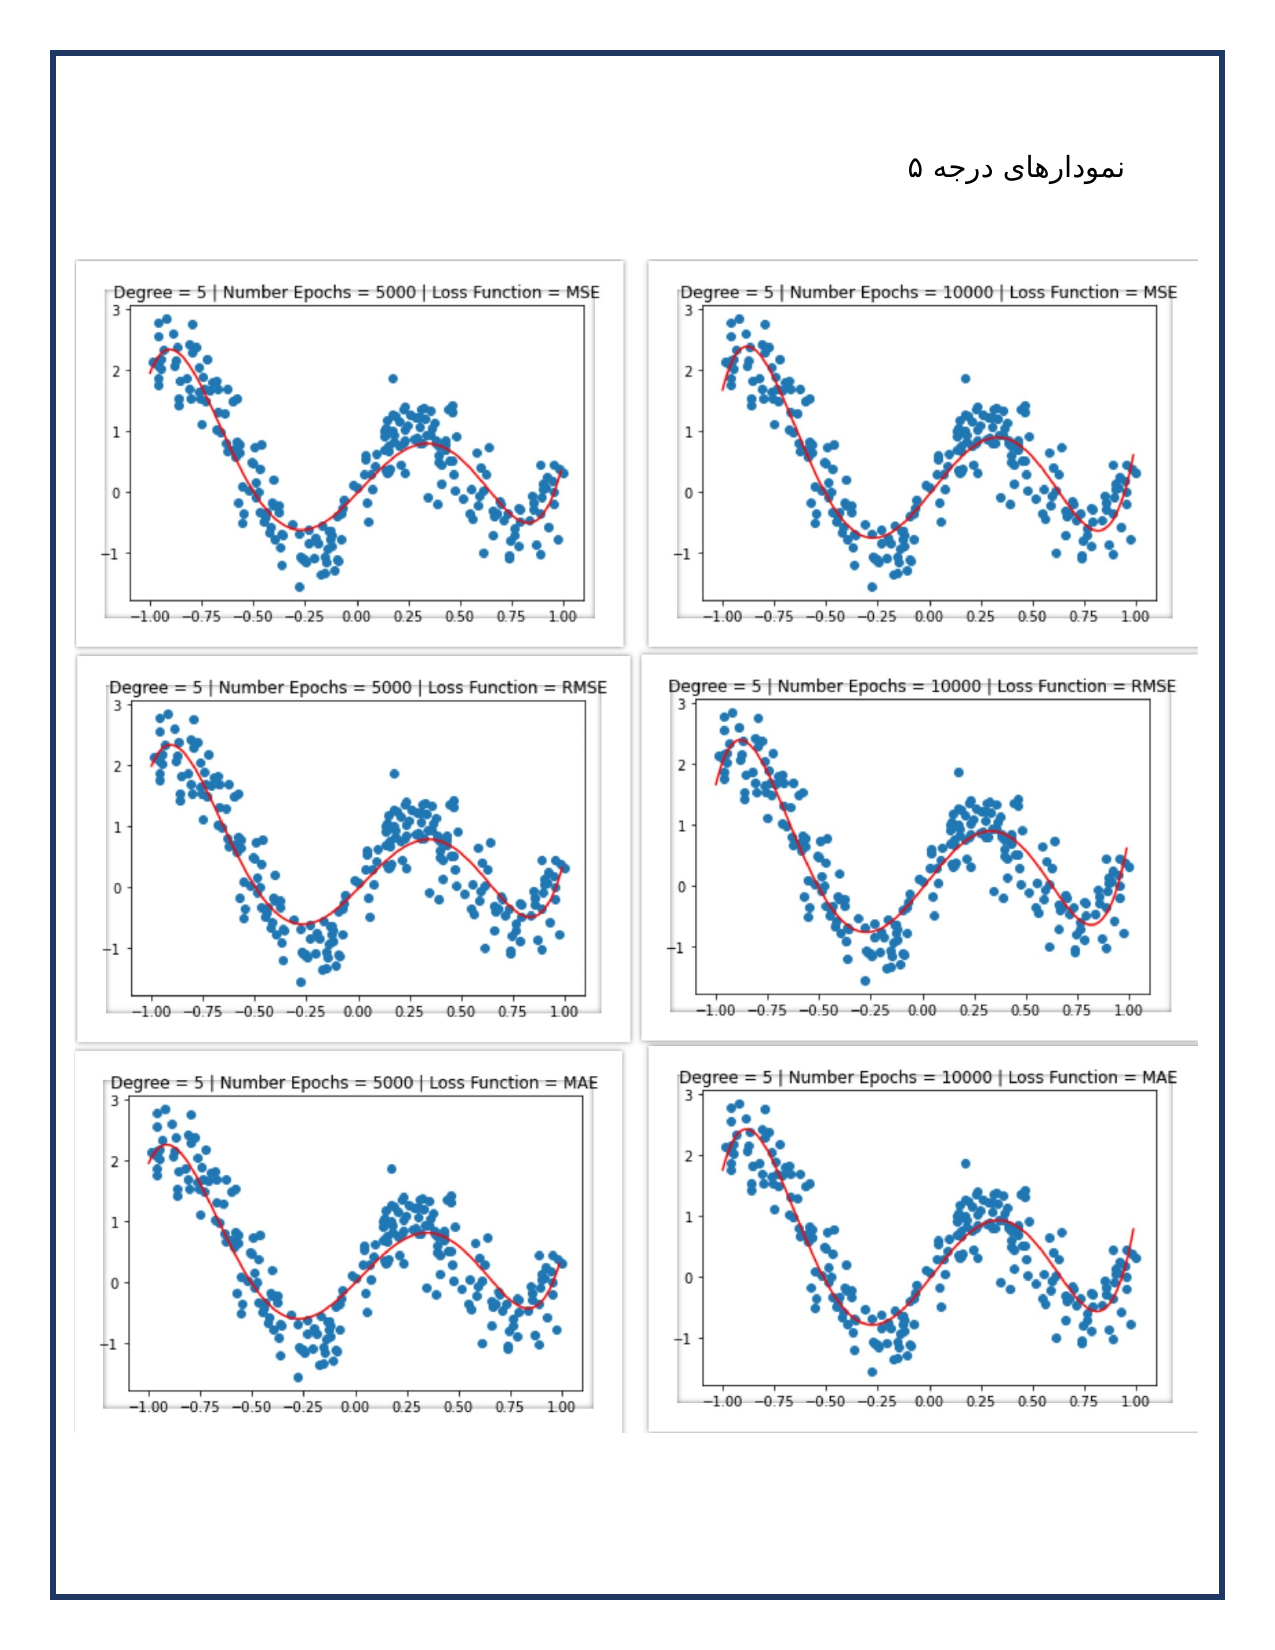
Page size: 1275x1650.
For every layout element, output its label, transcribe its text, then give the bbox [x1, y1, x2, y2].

text نمودار‌های درجه ۵ [150, 150, 1125, 184]
picture [72, 259, 1198, 1432]
